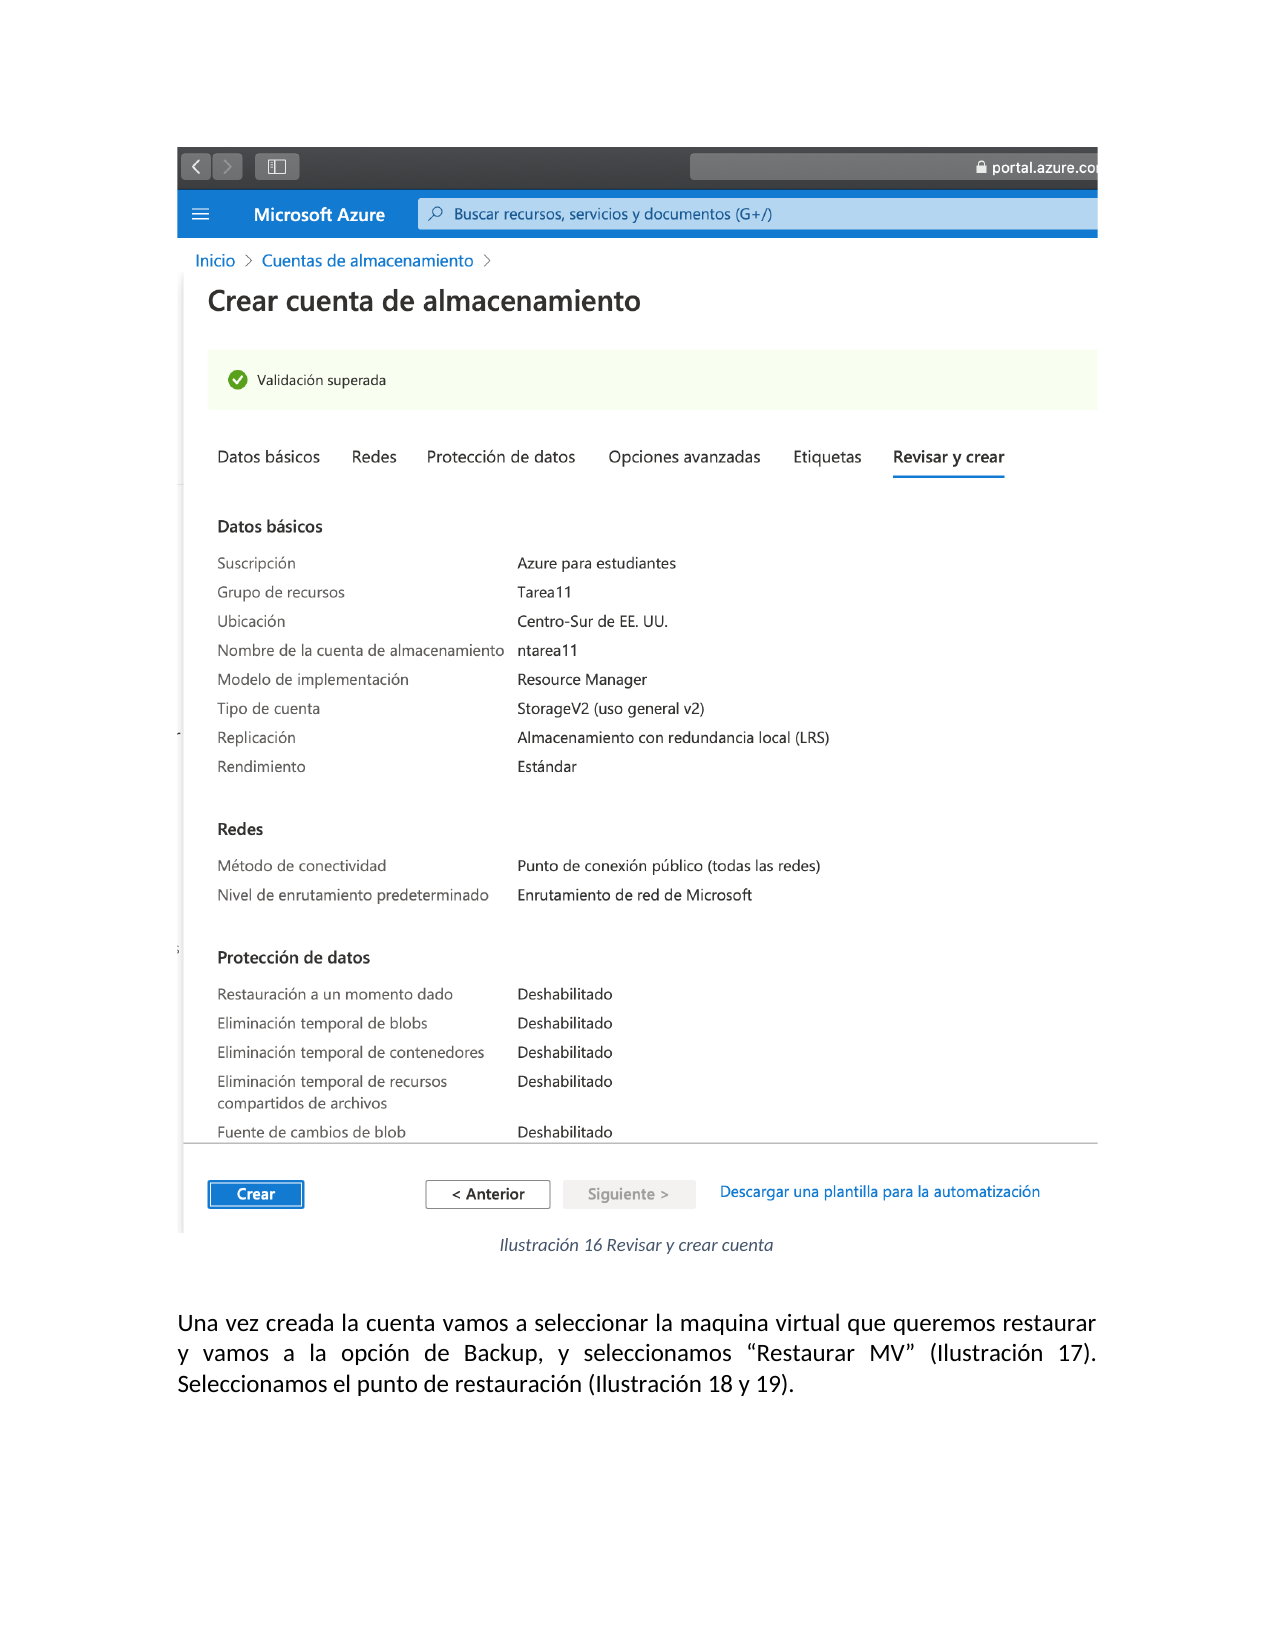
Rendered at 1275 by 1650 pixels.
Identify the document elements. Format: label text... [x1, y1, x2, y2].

text Una vez creada la cuenta vamos a seleccionar la maquina virtual que queremos restaurar y vamos a la opción de Backup, y seleccionamos “Restaurar MV” (Ilustración 17). Seleccionamos el punto de restauración (Ilustración 18 y 19). [177, 1307, 1098, 1398]
text Ilustración 16 Revisar y crear cuenta [177, 1233, 1098, 1256]
picture [177, 147, 1098, 1233]
